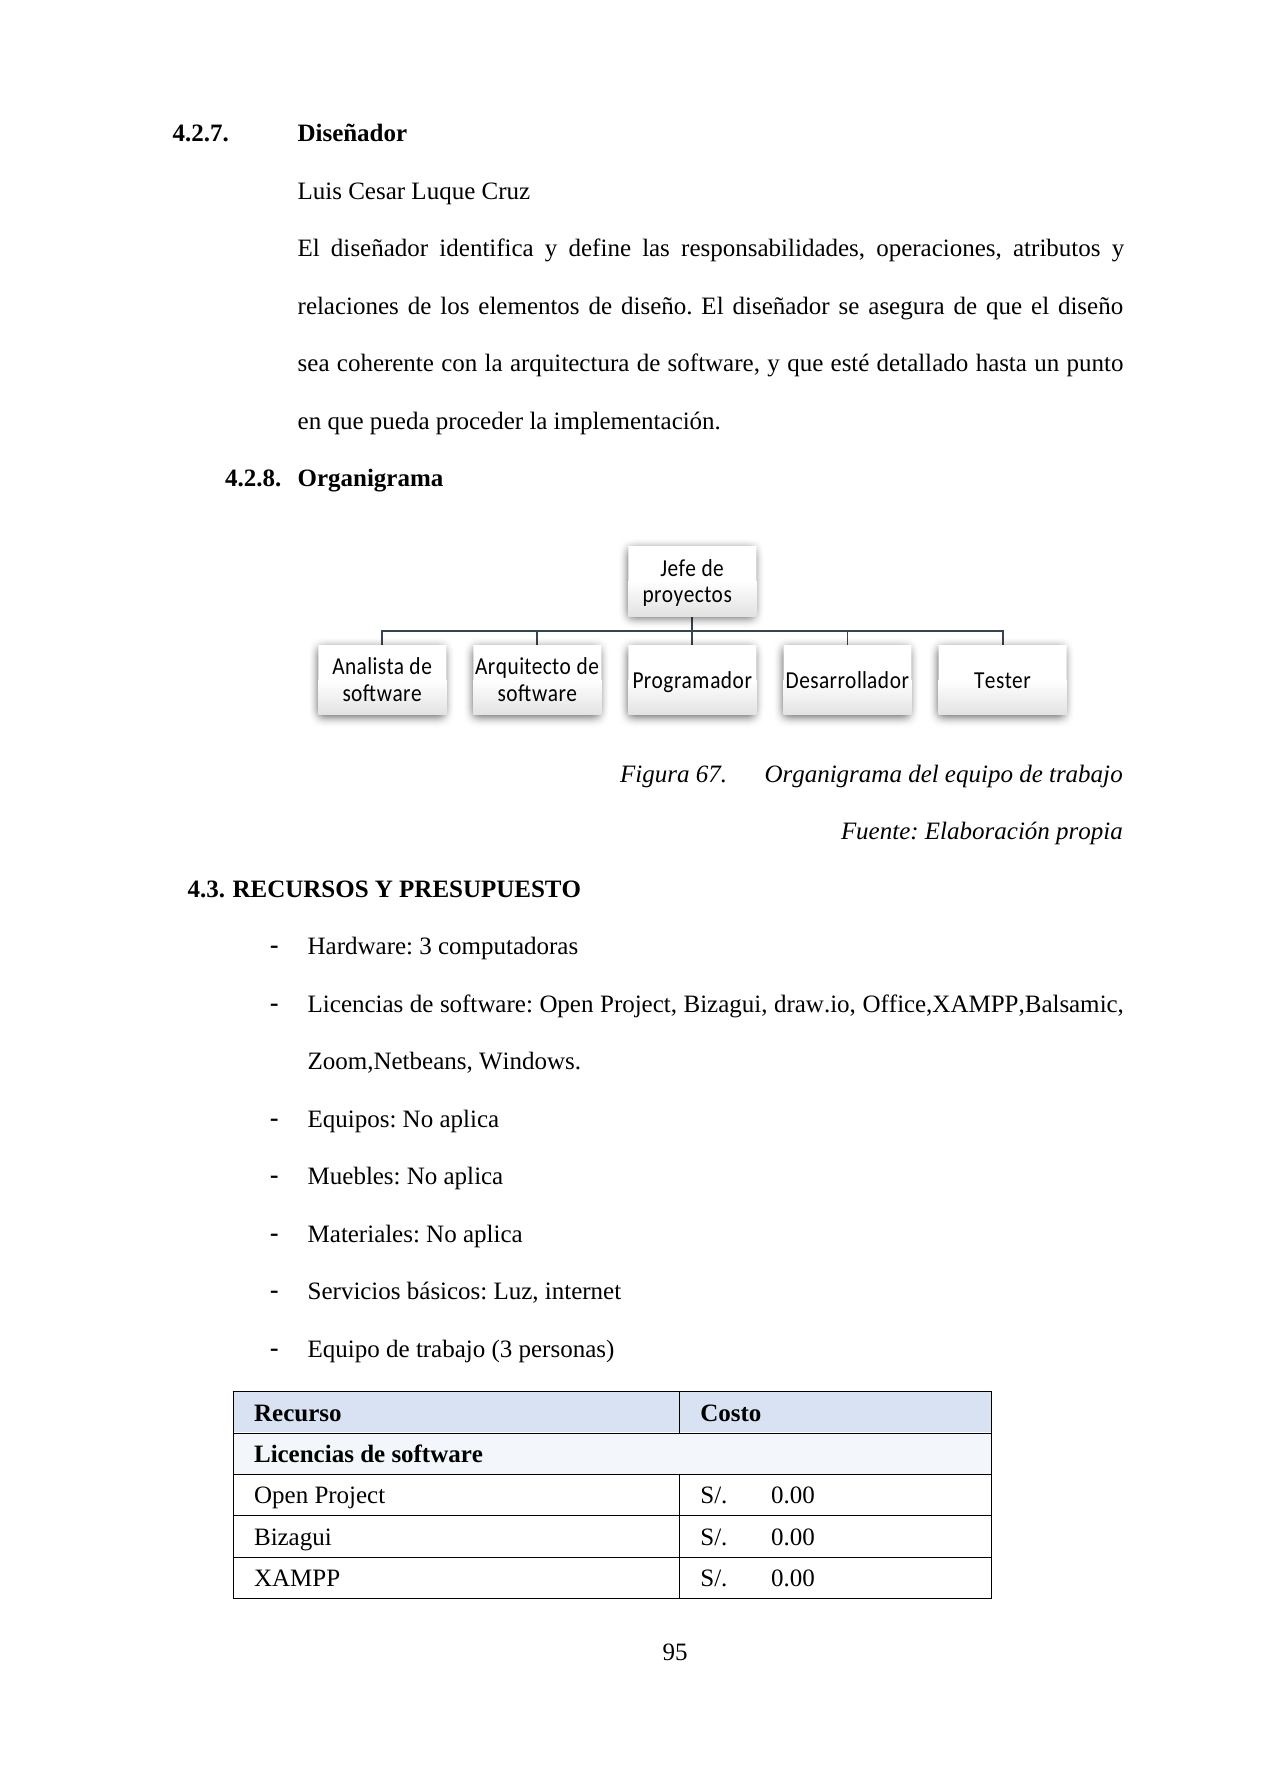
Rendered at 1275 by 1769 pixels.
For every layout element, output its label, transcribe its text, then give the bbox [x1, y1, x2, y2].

text Organigrama del equipo de trabajo [262, 759, 1125, 787]
list Hardware: 3 computadoras [270, 931, 1125, 960]
text Diseñador [172, 118, 1125, 147]
list Licencias de software: Open Project, Bizagui, draw.io, Office,XAMPP,Balsamic, Zoom,Netbeans, Windows. [270, 989, 1125, 1075]
list Muebles: No aplica [270, 1161, 1125, 1190]
table_cell Licencias de software [234, 1434, 991, 1474]
text Organigrama [225, 463, 1125, 492]
table_cell XAMPP [234, 1558, 679, 1598]
text Fuente: Elaboración propia [225, 816, 1125, 845]
text Luis Cesar Luque Cruz [297, 176, 1125, 204]
table_header Recurso [234, 1392, 679, 1432]
text El diseñador identifica y define las responsabilidades, operaciones, atributos y relaciones de los elementos de diseño. El diseñador se asegura de que el diseño sea coherente con la arquitectura de software, y que esté detallado hasta un punto en que pueda proceder la implementación. [297, 233, 1125, 434]
list Equipo de trabajo (3 personas) [270, 1334, 1125, 1362]
list Servicios básicos: Luz, internet [270, 1276, 1125, 1305]
table_cell Bizagui [234, 1516, 679, 1557]
list Materiales: No aplica [270, 1219, 1125, 1247]
table_header Costo [680, 1392, 991, 1432]
table_cell S/. 0.00 [680, 1475, 991, 1515]
table_cell Open Project [234, 1475, 679, 1515]
list Equipos: No aplica [270, 1104, 1125, 1132]
table_cell S/. 0.00 [680, 1558, 991, 1598]
table_cell S/. 0.00 [680, 1516, 991, 1557]
text RECURSOS Y PRESUPUESTO [187, 874, 1125, 902]
